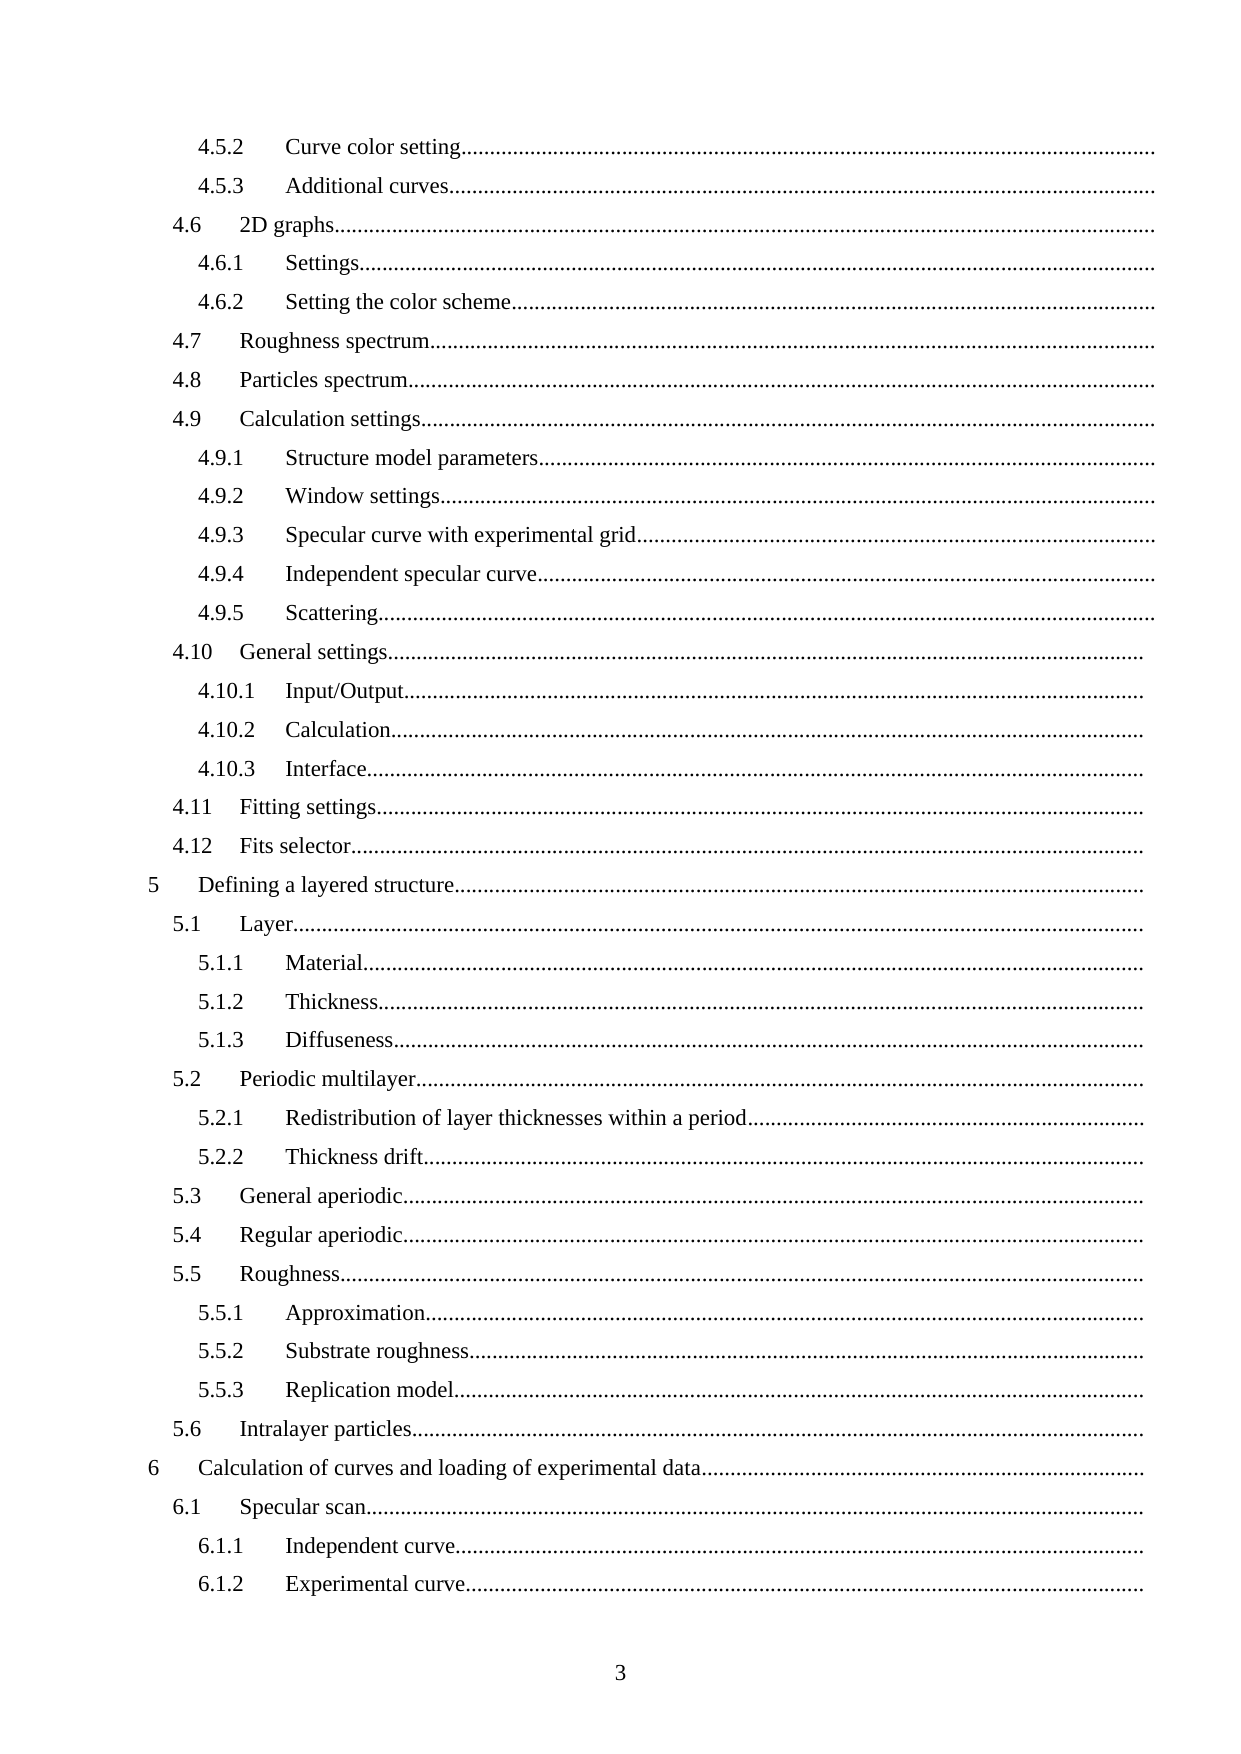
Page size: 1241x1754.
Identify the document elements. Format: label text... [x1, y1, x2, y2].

text 6 Calculation of curves and loading of experimental data 127 [148, 1454, 1093, 1480]
text 6.1.2 Experimental curve 129 [198, 1571, 1093, 1597]
text 5.5.2 Substrate roughness 120 [198, 1337, 1093, 1364]
text 6.1.1 Independent curve 128 [198, 1532, 1093, 1558]
text 5.6 Intralayer particles 124 [172, 1415, 1093, 1441]
text 5.2.2 Thickness drift 114 [198, 1143, 1093, 1169]
text 5.4 Regular aperiodic 117 [172, 1221, 1093, 1247]
text 4.6 2D graphs 89 [172, 211, 1093, 237]
text 5.1.1 Material 111 [198, 949, 1093, 975]
text 4.5.3 Additional curves 87 [198, 172, 1093, 198]
text 4.9.5 Scattering 99 [198, 599, 1093, 626]
text 4.10.1 Input/Output 101 [198, 677, 1093, 703]
text 5.2 Periodic multilayer 113 [172, 1065, 1093, 1092]
text 5.5.3 Replication model 122 [198, 1376, 1093, 1403]
text 4.5.2 Curve color setting 87 [198, 133, 1093, 159]
text 4.6.1 Settings 90 [198, 249, 1093, 276]
text 5 Defining a layered structure 111 [148, 871, 1093, 897]
text 5.5.1 Approximation 119 [198, 1298, 1093, 1325]
text 5.2.1 Redistribution of layer thicknesses within a period 114 [198, 1104, 1093, 1131]
text 4.10 General settings 100 [172, 638, 1093, 664]
text 4.10.3 Interface 104 [198, 754, 1093, 781]
text 4.11 Fitting settings 105 [172, 793, 1093, 820]
text 5.5 Roughness 119 [172, 1260, 1093, 1286]
text 4.10.2 Calculation 102 [198, 716, 1093, 742]
text 4.9 Calculation settings 95 [172, 405, 1093, 431]
text 4.9.3 Specular curve with experimental grid 97 [198, 521, 1093, 548]
text 4.12 Fits selector 109 [172, 832, 1093, 859]
text 4.8 Particles spectrum 94 [172, 366, 1093, 392]
text 6.1 Specular scan 128 [172, 1493, 1093, 1519]
text 4.9.1 Structure model parameters 96 [198, 444, 1093, 470]
text 4.9.2 Window settings 96 [198, 483, 1093, 509]
text 4.6.2 Setting the color scheme 92 [198, 288, 1093, 315]
text 4.9.4 Independent specular curve 99 [198, 560, 1093, 587]
text 5.1 Layer 111 [172, 910, 1093, 936]
text 5.1.3 Diffuseness 112 [198, 1027, 1093, 1053]
text 4.7 Roughness spectrum 93 [172, 327, 1093, 353]
text 5.1.2 Thickness 112 [198, 988, 1093, 1014]
text 5.3 General aperiodic 116 [172, 1182, 1093, 1208]
